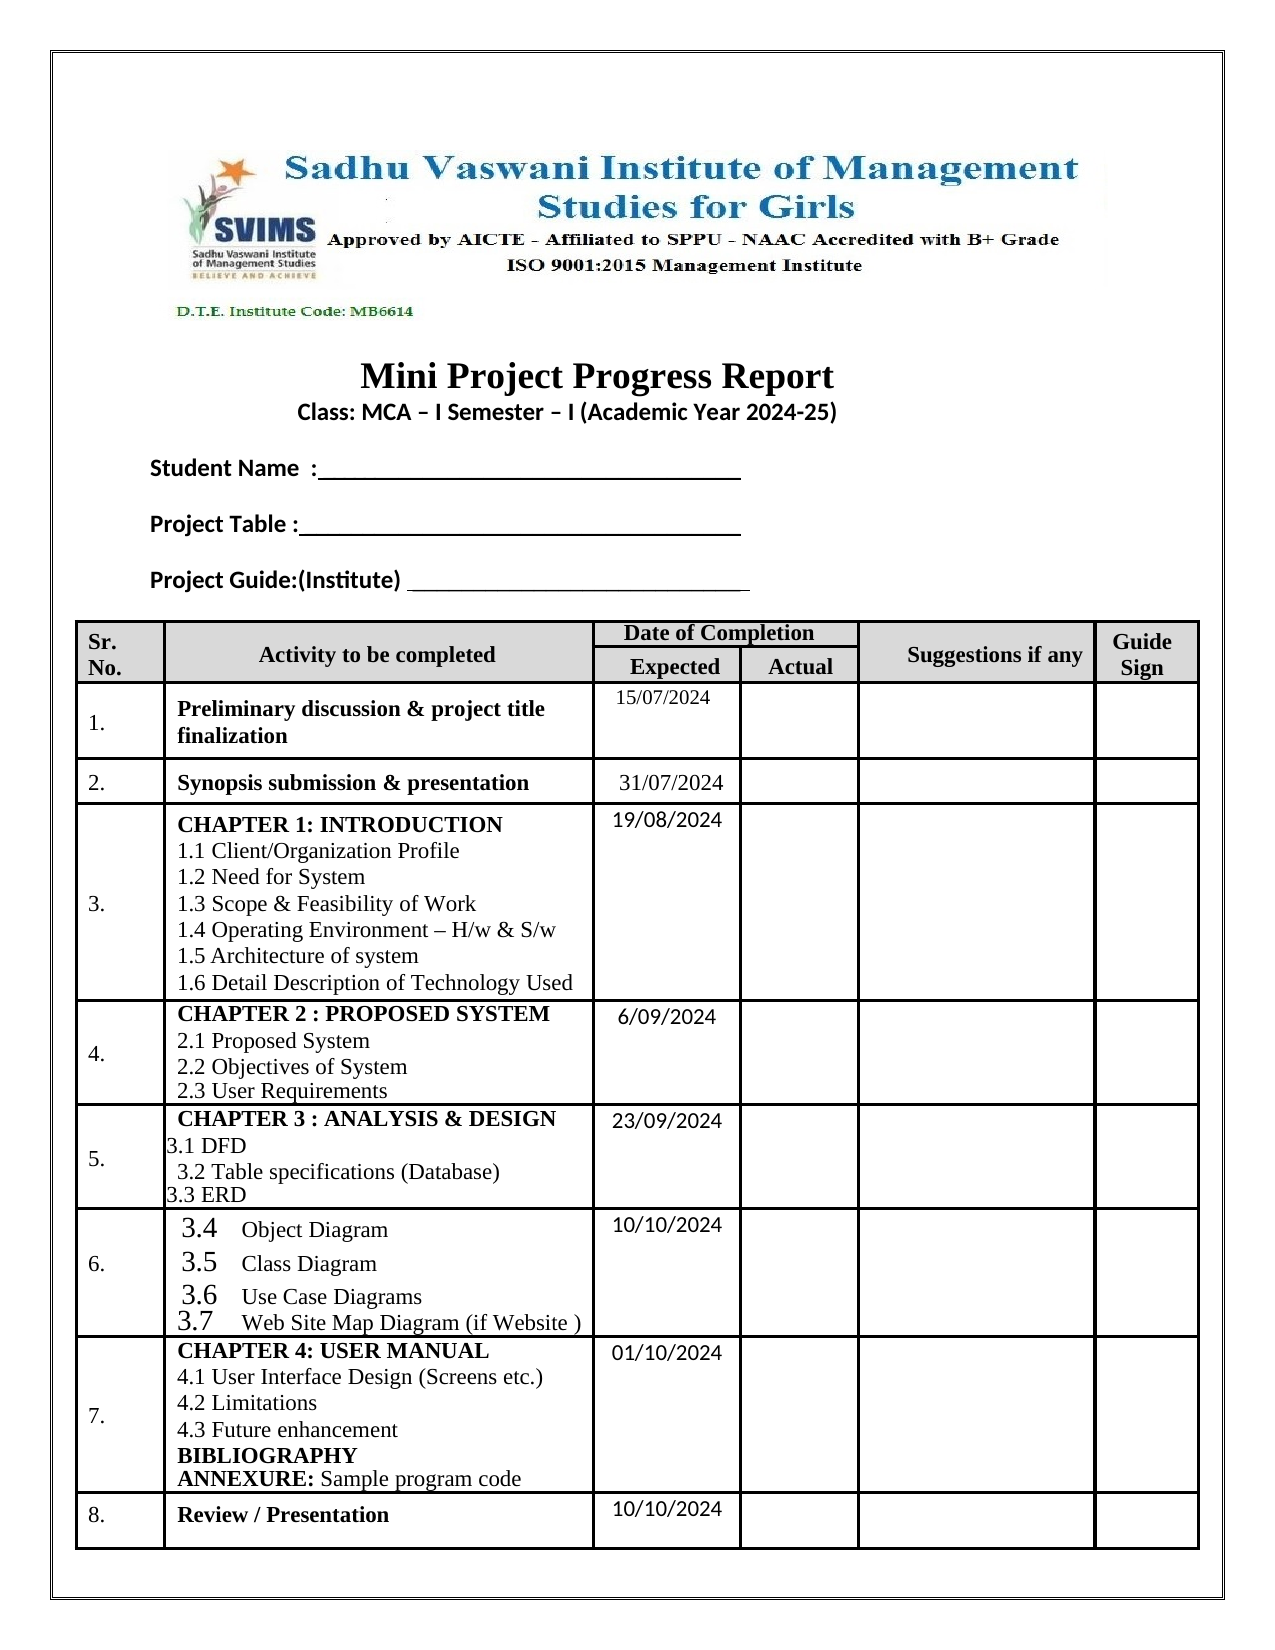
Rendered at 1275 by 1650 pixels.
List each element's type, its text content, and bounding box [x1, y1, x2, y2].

table_cell [1097, 684, 1197, 757]
table_cell 23/09/2024 [595, 1106, 739, 1207]
text Student Name : [150, 452, 844, 483]
table_cell Expected [595, 648, 739, 681]
text Project Table : [150, 508, 844, 538]
table_cell 10/10/2024 [595, 1210, 739, 1335]
table_cell [860, 805, 1093, 999]
table_cell [742, 760, 857, 802]
table_cell [742, 1106, 857, 1207]
table_cell [742, 1210, 857, 1335]
table_cell [1097, 1494, 1197, 1547]
text Class: MCA – I Semester – I (Academic Year 2024-25) [291, 396, 844, 427]
table_cell 5. [78, 1106, 163, 1207]
table_cell [742, 1494, 857, 1547]
table_cell [860, 1210, 1093, 1335]
table_cell 2. [78, 760, 163, 802]
table_cell Review / Presentation [166, 1494, 592, 1547]
table_cell [742, 1338, 857, 1491]
table_cell CHAPTER 2 : PROPOSED SYSTEM Proposed System Objectives of System User Requirements [166, 1002, 592, 1103]
table_cell CHAPTER 3 : ANALYSIS & DESIGN DFD Table specifications (Database) ERD [166, 1106, 592, 1207]
table_cell 3. [78, 805, 163, 999]
table_cell CHAPTER 1: INTRODUCTION Client/Organization Profile Need for System Scope & Feasibility of Work Operating Environment – H/w & S/w Architecture of system Detail Description of Technology Used [166, 805, 592, 999]
table_cell 8. [78, 1494, 163, 1547]
table_header Guide Sign [1097, 623, 1197, 681]
table_header Sr. No. [78, 623, 163, 681]
table_cell [1097, 1106, 1197, 1207]
table_cell 19/08/2024 [595, 805, 739, 999]
table_cell Object Diagram Class Diagram Use Case Diagrams Web Site Map Diagram (if Website ) [166, 1210, 592, 1335]
table_cell [860, 1002, 1093, 1103]
table_cell [742, 684, 857, 757]
table_cell [742, 805, 857, 999]
table_cell [1097, 760, 1197, 802]
title Mini Project Progress Report [347, 353, 847, 396]
table_cell [742, 1002, 857, 1103]
table_cell 6. [78, 1210, 163, 1335]
table_cell [860, 1106, 1093, 1207]
table_header Date of Completion [595, 623, 857, 645]
table_cell 7. [78, 1338, 163, 1491]
table_cell 4. [78, 1002, 163, 1103]
table_cell [1097, 1338, 1197, 1491]
table_cell [860, 684, 1093, 757]
table_cell [860, 1494, 1093, 1547]
table_cell [1097, 1002, 1197, 1103]
table_cell 15/07/2024 [595, 684, 739, 757]
table_cell [1097, 1210, 1197, 1335]
table_cell [860, 1338, 1093, 1491]
table_cell [1097, 805, 1197, 999]
table_cell [860, 760, 1093, 802]
table_header Suggestions if any [860, 623, 1093, 681]
table_cell Actual [742, 648, 857, 681]
table_cell Synopsis submission & presentation [166, 760, 592, 802]
table_cell 6/09/2024 [595, 1002, 739, 1103]
table_cell CHAPTER 4: USER MANUAL User Interface Design (Screens etc.) Limitations Future enhancement BIBLIOGRAPHY ANNEXURE: Sample program code [166, 1338, 592, 1491]
table_cell Preliminary discussion & project title finalization [166, 684, 592, 757]
table_header Activity to be completed [166, 623, 592, 681]
table_cell 10/10/2024 [595, 1494, 739, 1547]
text Project Guide:(Institute) [150, 564, 844, 594]
table_cell 01/10/2024 [595, 1338, 739, 1491]
table_cell 31/07/2024 [595, 760, 739, 802]
picture [150, 150, 1108, 321]
table_cell 1. [78, 684, 163, 757]
